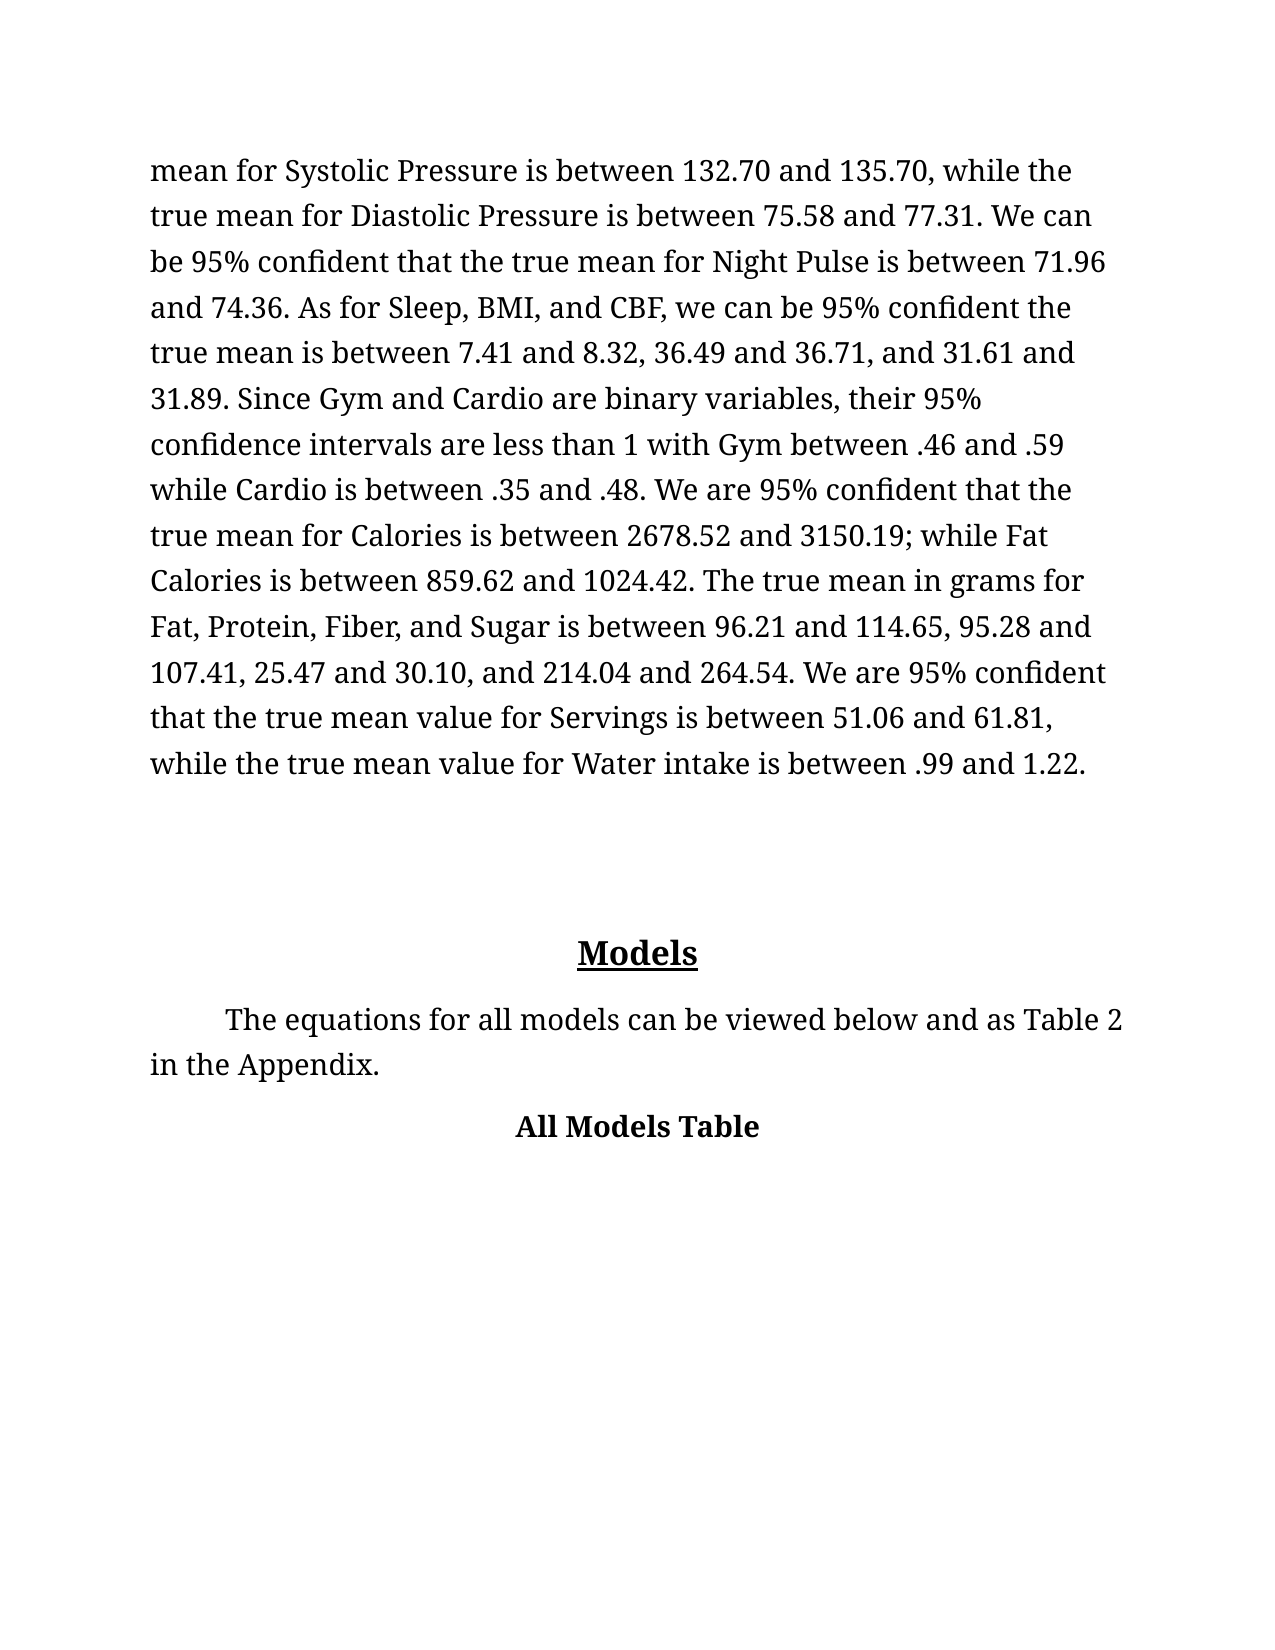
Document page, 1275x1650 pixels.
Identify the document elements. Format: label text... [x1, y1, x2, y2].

text Models [150, 930, 1125, 975]
text The equations for all models can be viewed below and as Table 2 in the Appendix. [150, 999, 1125, 1084]
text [150, 150, 1125, 783]
text All Models Table [150, 1107, 1125, 1146]
